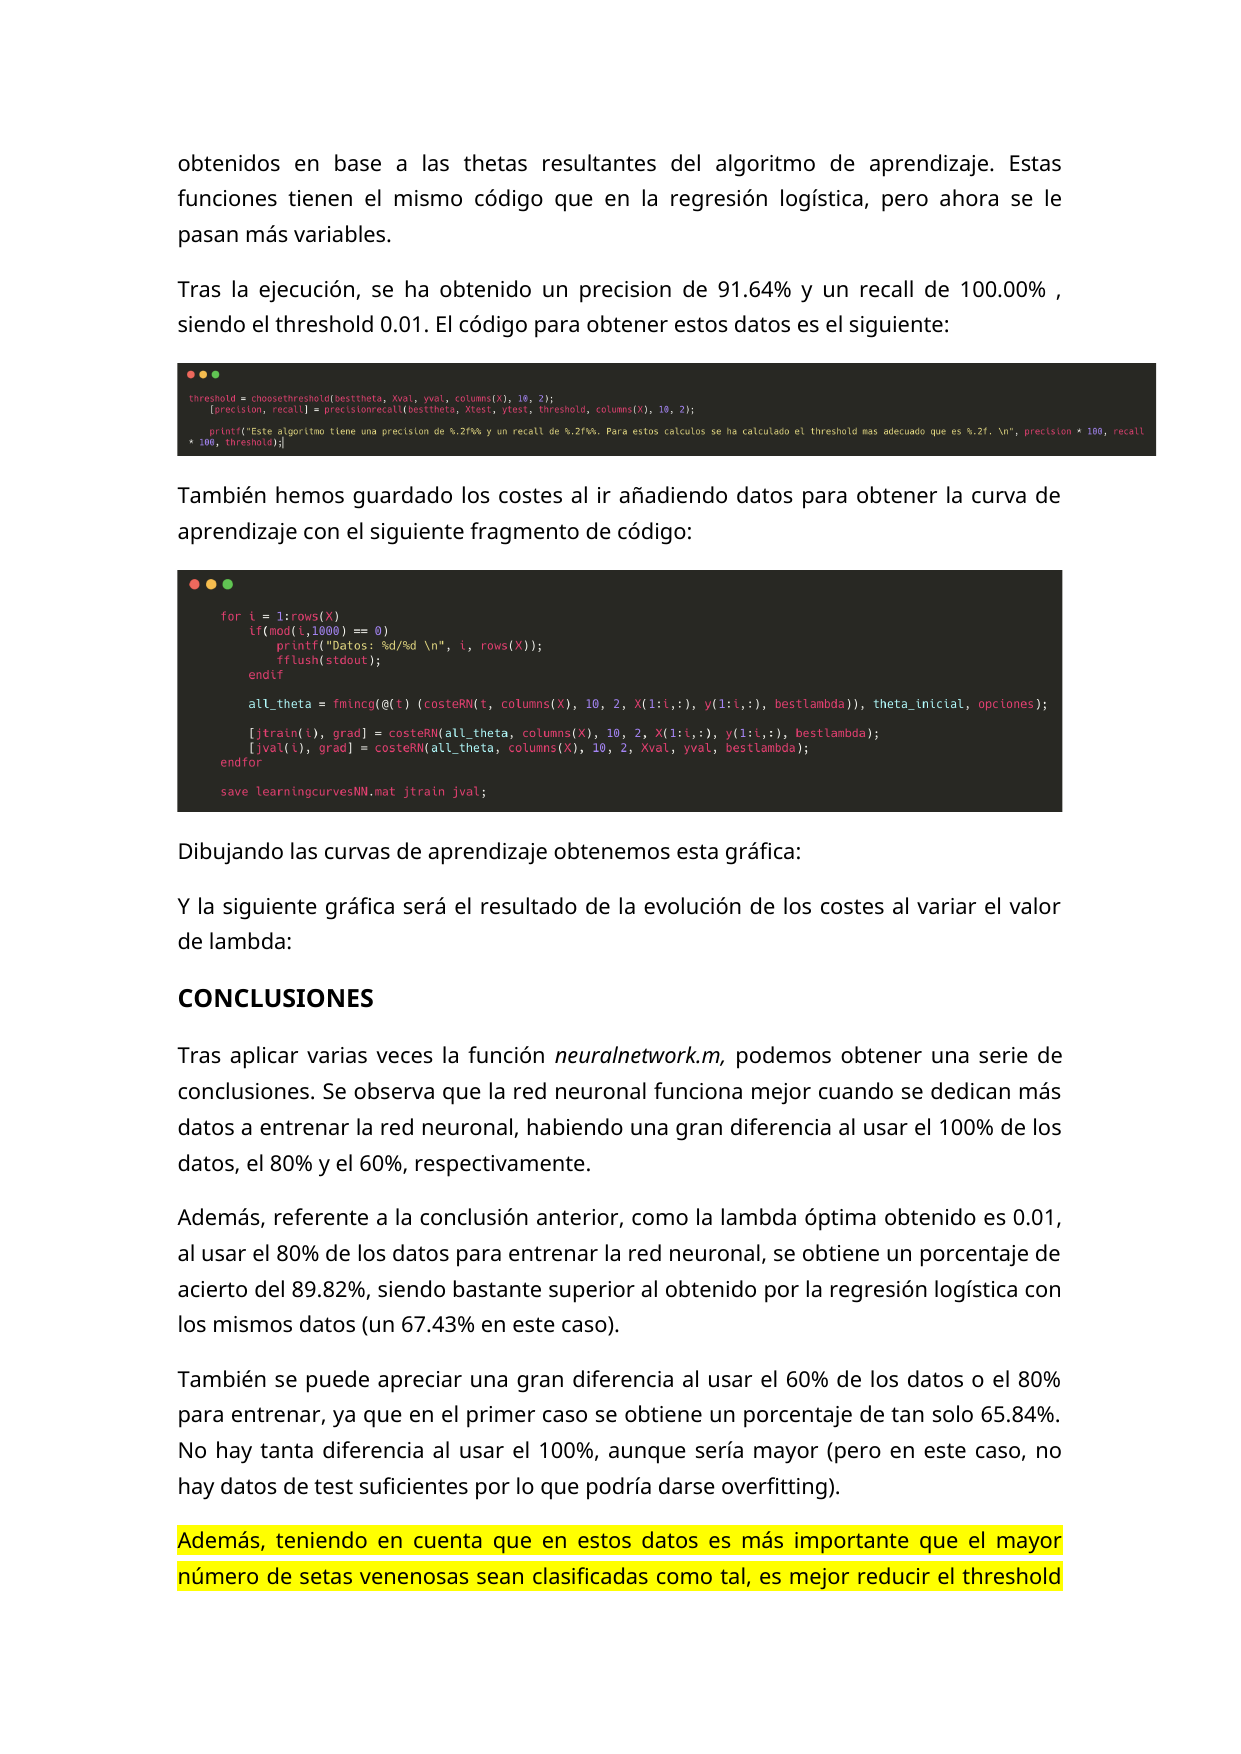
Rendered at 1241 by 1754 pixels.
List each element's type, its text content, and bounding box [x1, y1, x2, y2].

picture [177, 363, 1157, 456]
text Tras aplicar varias veces la función neuralnetwork.m, podemos obtener una serie de conclusiones. Se observa que la red neuronal funciona mejor cuando se dedican más datos a entrenar la red neuronal, habiendo una gran diferencia al usar el 100% de los datos, el 80% y el 60%, respectivamente. [177, 1040, 1063, 1177]
text Y la siguiente gráfica será el resultado de la evolución de los costes al variar el valor de lambda: [177, 891, 1063, 956]
text CONCLUSIONES [177, 981, 1063, 1015]
text Además, referente a la conclusión anterior, como la lambda óptima obtenido es 0.01, al usar el 80% de los datos para entrenar la red neuronal, se obtiene un porcentaje de acierto del 89.82%, siendo bastante superior al obtenido por la regresión logística con los mismos datos (un 67.43% en este caso). [177, 1202, 1063, 1339]
text También hemos guardado los costes al ir añadiendo datos para obtener la curva de aprendizaje con el siguiente fragmento de código: [177, 480, 1063, 546]
text También se puede apreciar una gran diferencia al usar el 60% de los datos o el 80% para entrenar, ya que en el primer caso se obtiene un porcentaje de tan solo 65.84%. No hay tanta diferencia al usar el 100%, aunque sería mayor (pero en este caso, no hay datos de test suficientes por lo que podría darse overfitting). [177, 1364, 1063, 1501]
picture [177, 570, 1063, 812]
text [177, 148, 1063, 249]
text Dibujando las curvas de aprendizaje obtenemos esta gráfica: [177, 836, 1063, 866]
text Tras la ejecución, se ha obtenido un precision de 91.64% y un recall de 100.00% , siendo el threshold 0.01. El código para obtener estos datos es el siguiente: [177, 273, 1063, 339]
